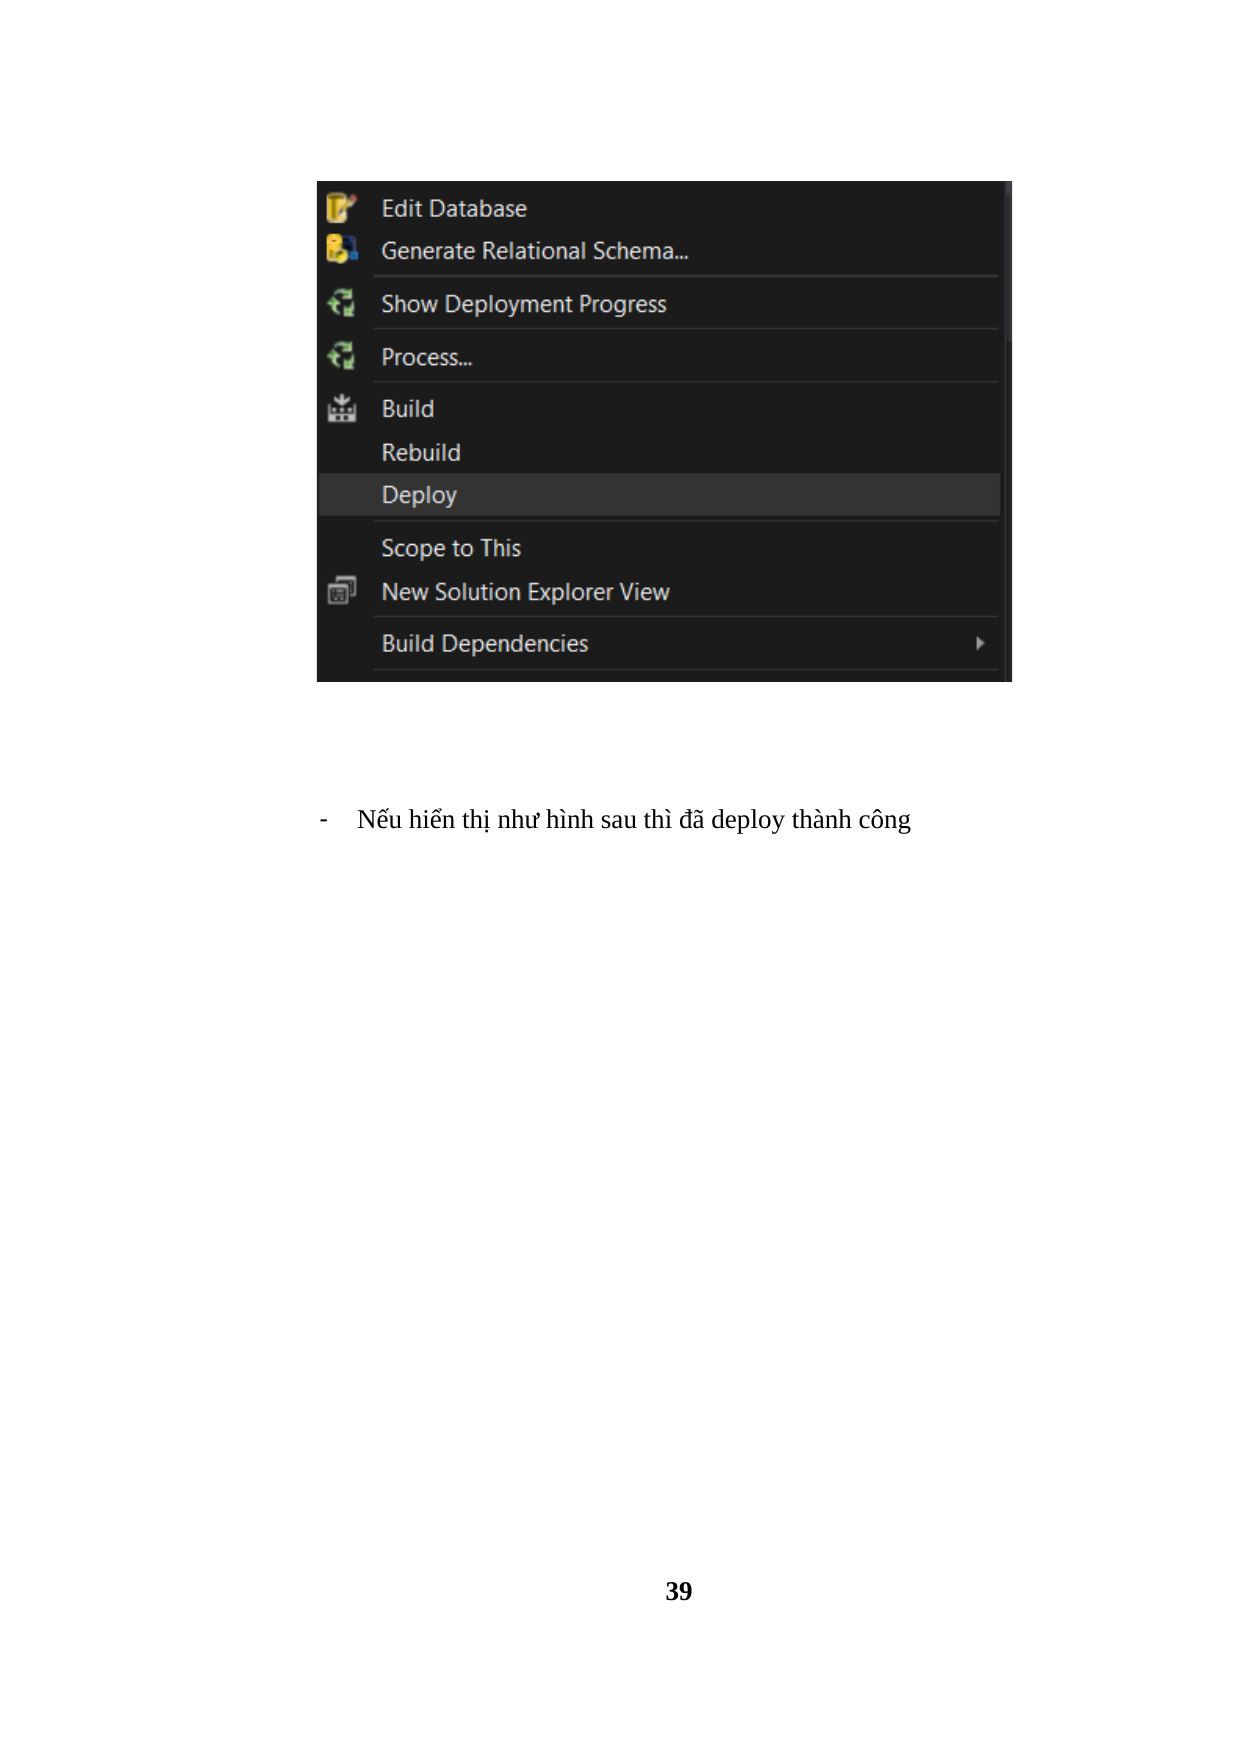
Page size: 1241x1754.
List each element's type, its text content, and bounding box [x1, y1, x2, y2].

picture [316, 181, 1013, 682]
list Nếu hiển thị như hình sau thì đã deploy thành công [319, 802, 1122, 835]
